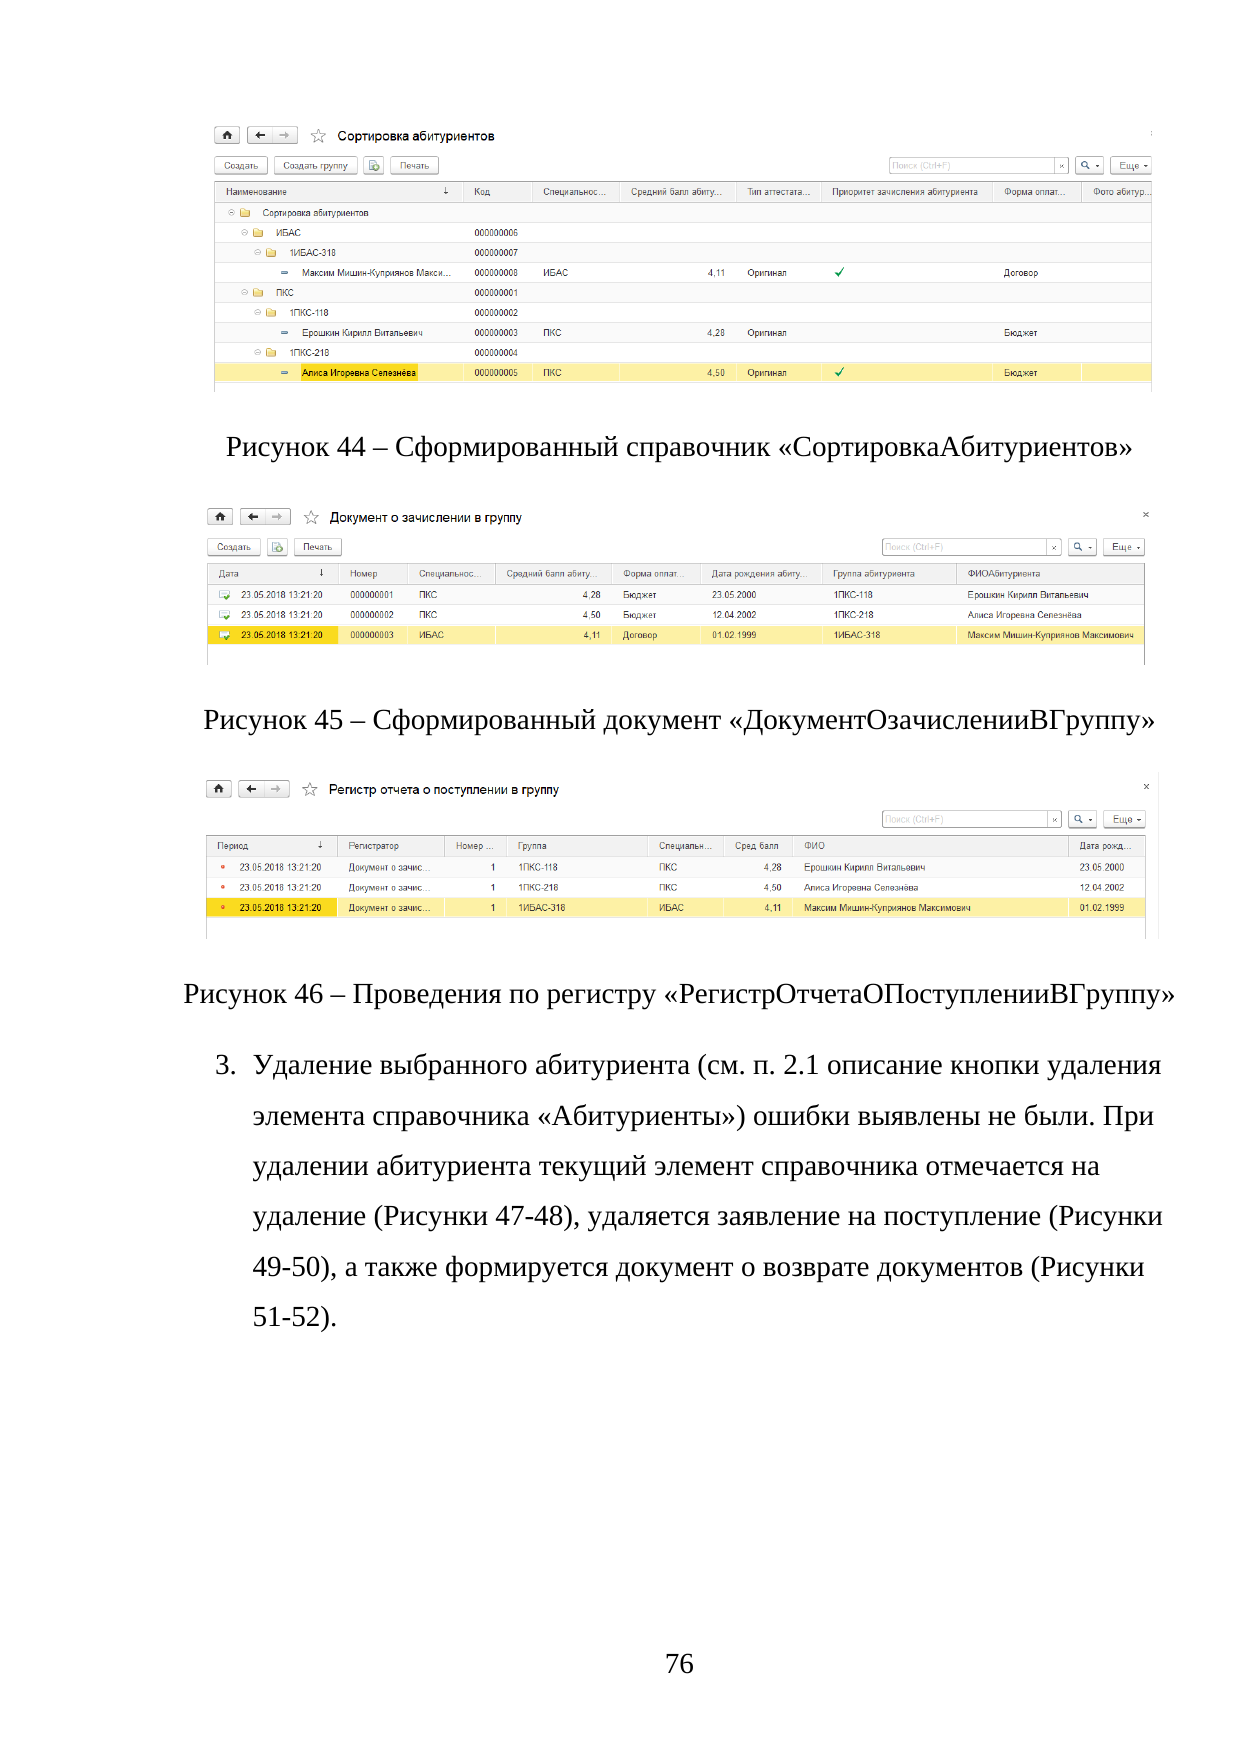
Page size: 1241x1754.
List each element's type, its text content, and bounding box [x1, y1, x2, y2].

picture [200, 772, 1159, 939]
text Рисунок 45 – Сформированный документ «ДокументОзачисленииВГруппу» [177, 702, 1181, 735]
picture [206, 118, 1152, 392]
text Рисунок 44 – Сформированный справочник «СортировкаАбитуриентов» [177, 429, 1181, 463]
text Рисунок 46 – Проведения по регистру «РегистрОтчетаОПоступленииВГруппу» [177, 976, 1181, 1010]
list Удаление выбранного абитуриента (см. п. 2.1 описание кнопки удаления элемента справочника «Абитуриенты») ошибки выявлены не были. При удалении абитуриента текущий элемент справочника отмечается на удаление (Рисунки 47-48), удаляется заявление на поступление (Рисунки 49-50), а также формируется документ о возврате документов (Рисунки 51-52). [215, 1047, 1181, 1332]
picture [201, 500, 1157, 665]
